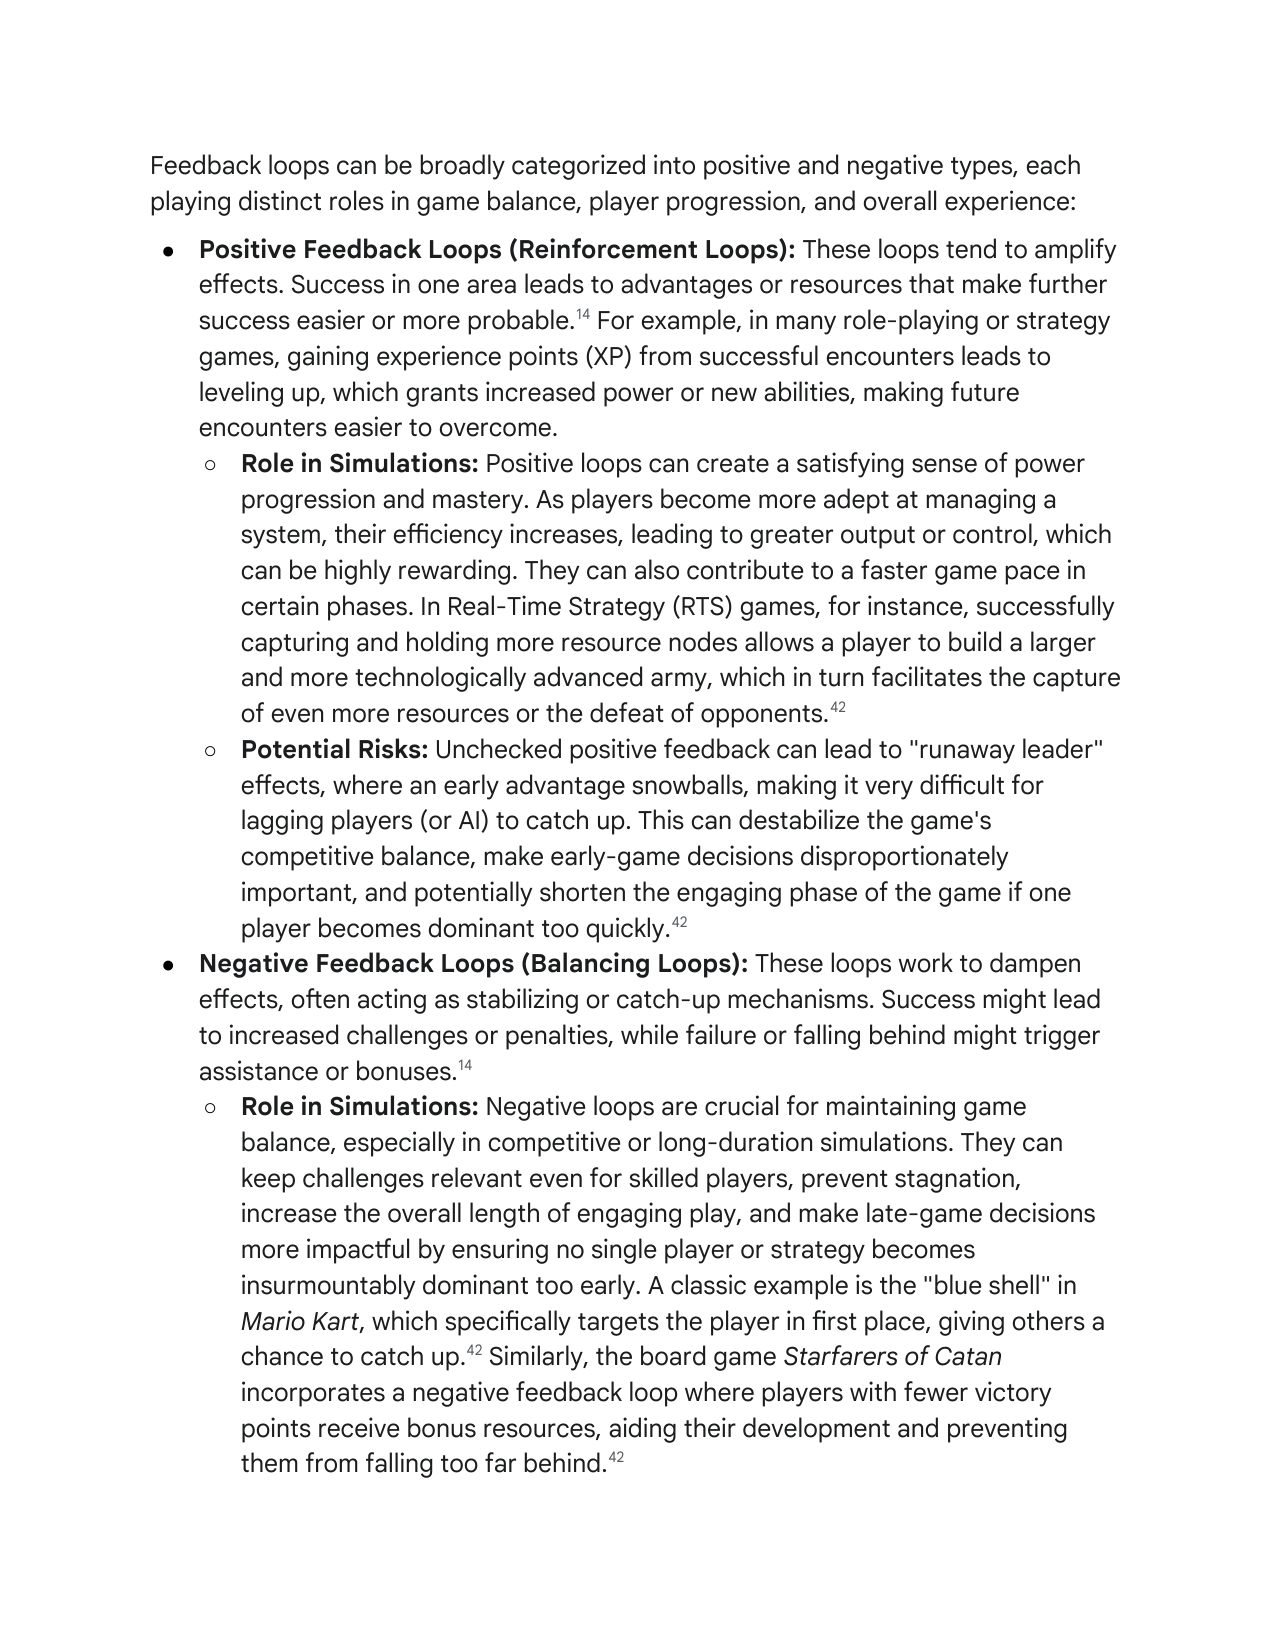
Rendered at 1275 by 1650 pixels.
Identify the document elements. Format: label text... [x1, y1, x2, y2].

list Positive Feedback Loops (Reinforcement Loops): These loops tend to amplify effects. Success in one area leads to advantages or resources that make further success easier or more probable.14 For example, in many role-playing or strategy games, gaining experience points (XP) from successful encounters leads to leveling up, which grants increased power or new abilities, making future encounters easier to overcome. [161, 234, 1125, 444]
list Role in Simulations: Negative loops are crucial for maintaining game balance, especially in competitive or long-duration simulations. They can keep challenges relevant even for skilled players, prevent stagnation, increase the overall length of engaging play, and make late-game decisions more impactful by ensuring no single player or strategy becomes insurmountably dominant too early. A classic example is the "blue shell" in Mario Kart, which specifically targets the player in first place, giving others a chance to catch up.42 Similarly, the board game Starfarers of Catan incorporates a negative feedback loop where players with fewer victory points receive bonus resources, aiding their development and preventing them from falling too far behind.42 [203, 1091, 1125, 1480]
list Potential Risks: Unchecked positive feedback can lead to "runaway leader" effects, where an early advantage snowballs, making it very difficult for lagging players (or AI) to catch up. This can destabilize the game's competitive balance, make early-game decisions disproportionately important, and potentially shorten the engaging phase of the game if one player becomes dominant too quickly.42 [203, 734, 1125, 944]
text Feedback loops can be broadly categorized into positive and negative types, each playing distinct roles in game balance, player progression, and overall experience: [150, 150, 1125, 217]
list Role in Simulations: Positive loops can create a satisfying sense of power progression and mastery. As players become more adept at managing a system, their efficiency increases, leading to greater output or control, which can be highly rewarding. They can also contribute to a faster game pace in certain phases. In Real-Time Strategy (RTS) games, for instance, successfully capturing and holding more resource nodes allows a player to build a larger and more technologically advanced army, which in turn facilitates the capture of even more resources or the defeat of opponents.42 [203, 448, 1125, 730]
list Negative Feedback Loops (Balancing Loops): These loops work to dampen effects, often acting as stabilizing or catch-up mechanisms. Success might lead to increased challenges or penalties, while failure or falling behind might trigger assistance or bonuses.14 [161, 948, 1125, 1087]
